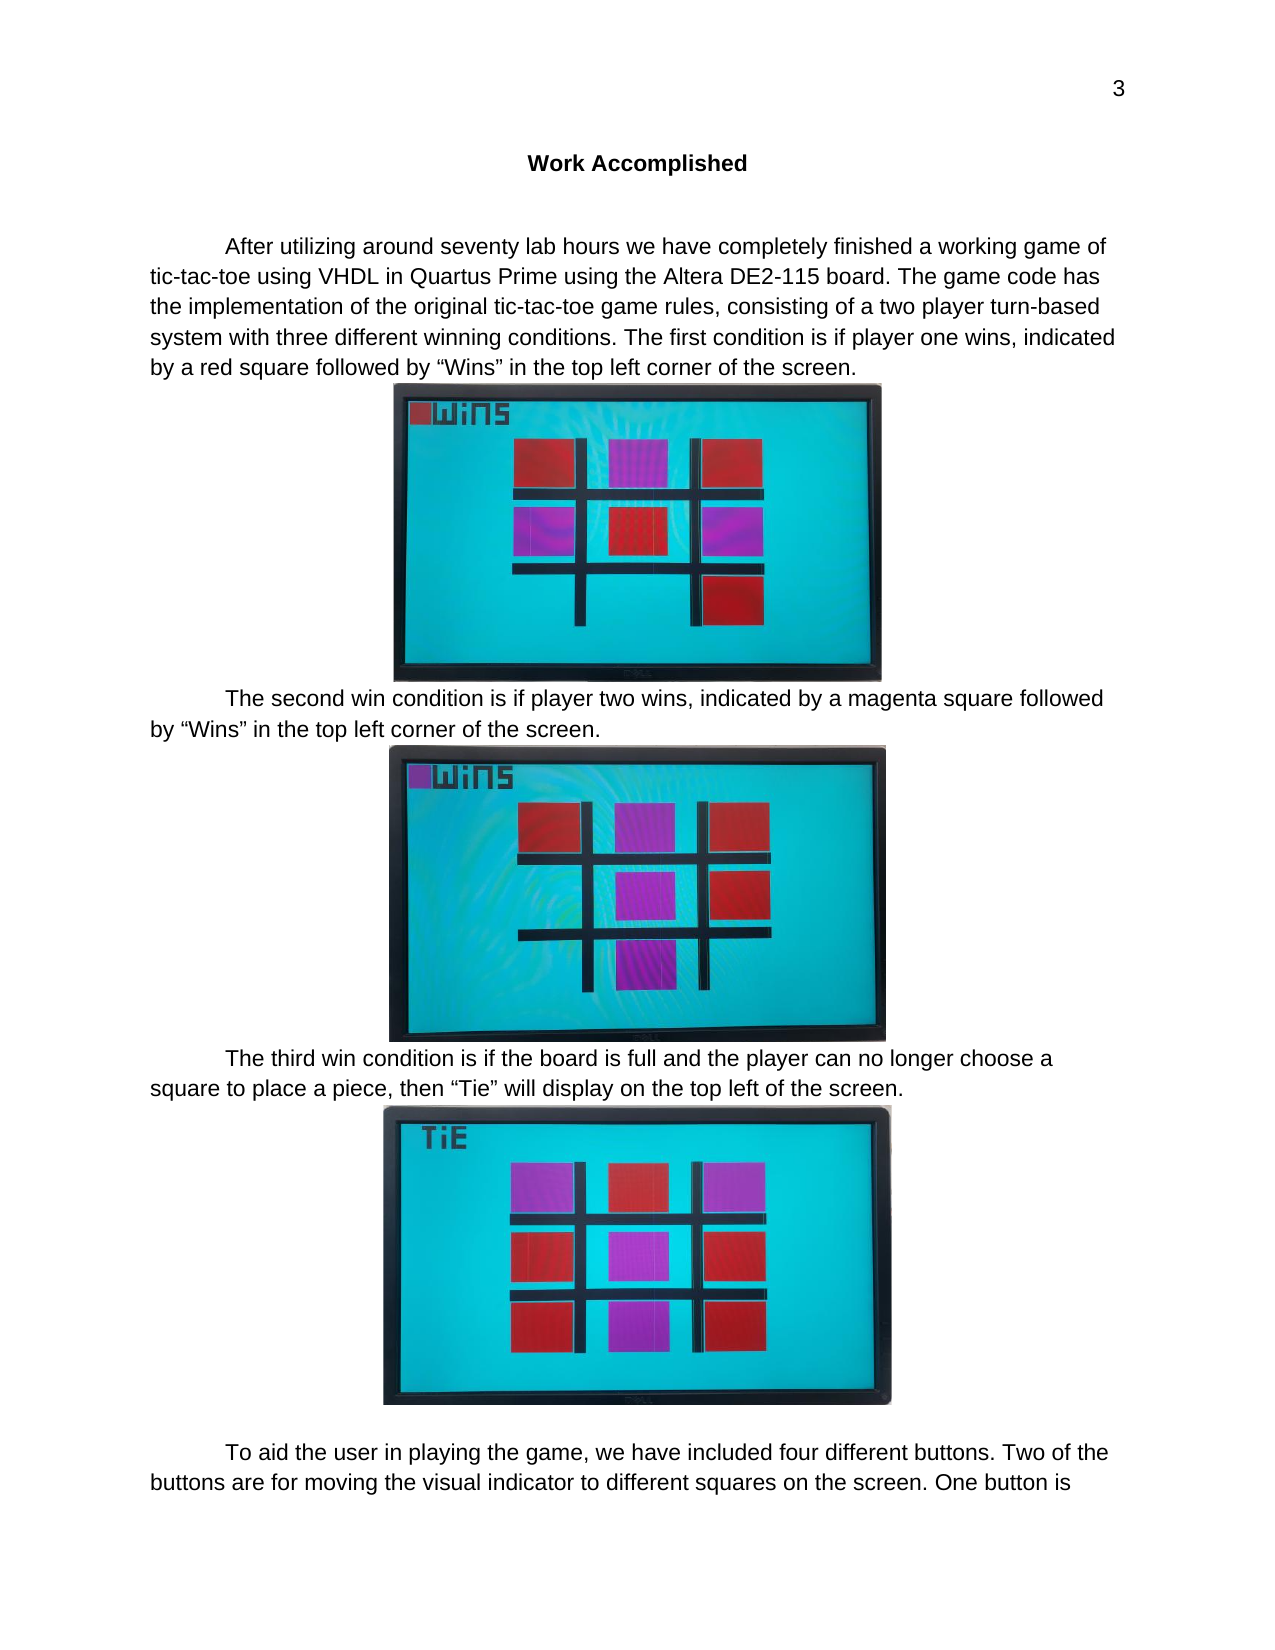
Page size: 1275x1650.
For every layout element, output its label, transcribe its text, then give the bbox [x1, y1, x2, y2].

picture [393, 383, 882, 682]
text The second win condition is if player two wins, indicated by a magenta square followed by “Wins” in the top left corner of the screen. [150, 685, 1125, 742]
text Work Accomplished [150, 150, 1125, 176]
text After utilizing around seventy lab hours we have completely finished a working game of tic-tac-toe using VHDL in Quartus Prime using the Altera DE2-115 board. The game code has the implementation of the original tic-tac-toe game rules, consisting of a two player turn-based system with three different winning conditions. The first condition is if player one wins, indicated by a red square followed by “Wins” in the top left corner of the screen. [150, 233, 1125, 380]
picture [389, 745, 886, 1042]
text The third win condition is if the board is full and the player can no longer choose a square to place a piece, then “Tie” will display on the top left of the screen. [150, 1045, 1125, 1102]
picture [383, 1105, 892, 1405]
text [150, 1438, 1125, 1495]
